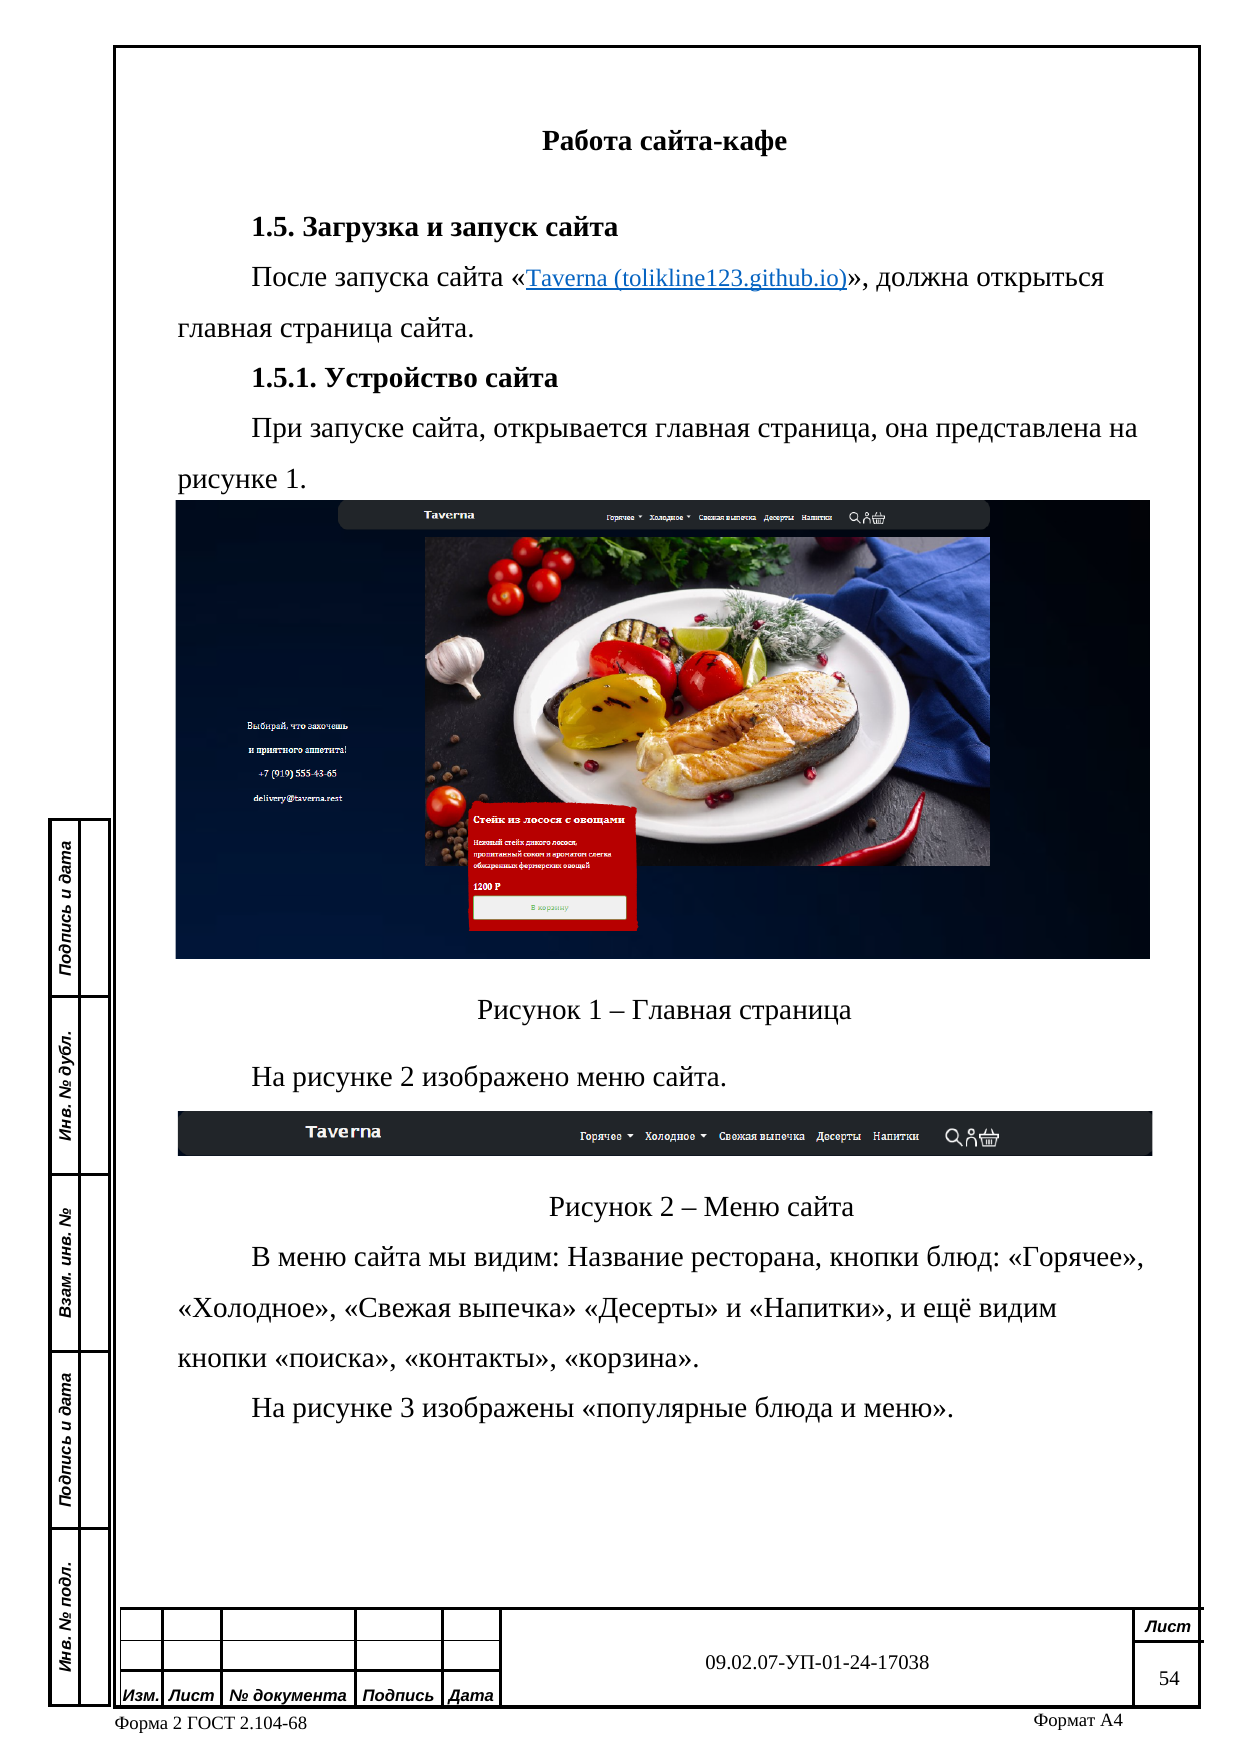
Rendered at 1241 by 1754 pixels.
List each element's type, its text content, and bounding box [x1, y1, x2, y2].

text На рисунке 3 изображены «популярные блюда и меню». [177, 1390, 1152, 1424]
text В меню сайта мы видим: Название ресторана, кнопки блюд: «Горячее», «Холодное», «Свежая выпечка» «Десерты» и «Напитки», и ещё видим кнопки «поиска», «контакты», «корзина». [177, 1239, 1152, 1374]
text После запуска сайта «Taverna (tolikline123.github.io)», должна открыться главная страница сайта. [177, 259, 1152, 343]
text 1.5. Загрузка и запуск сайта [177, 209, 1152, 243]
text При запуске сайта, открывается главная страница, она представлена на рисунке 1. [177, 410, 1152, 494]
picture [175, 500, 1150, 959]
text Рисунок 2 – Меню сайта [177, 1156, 1152, 1223]
text На рисунке 2 изображено меню сайта. [177, 1059, 1152, 1092]
text 1.5.1. Устройство сайта [177, 360, 1152, 394]
picture [177, 1111, 1153, 1156]
subtitle Работа сайта-кафе [177, 123, 1152, 156]
